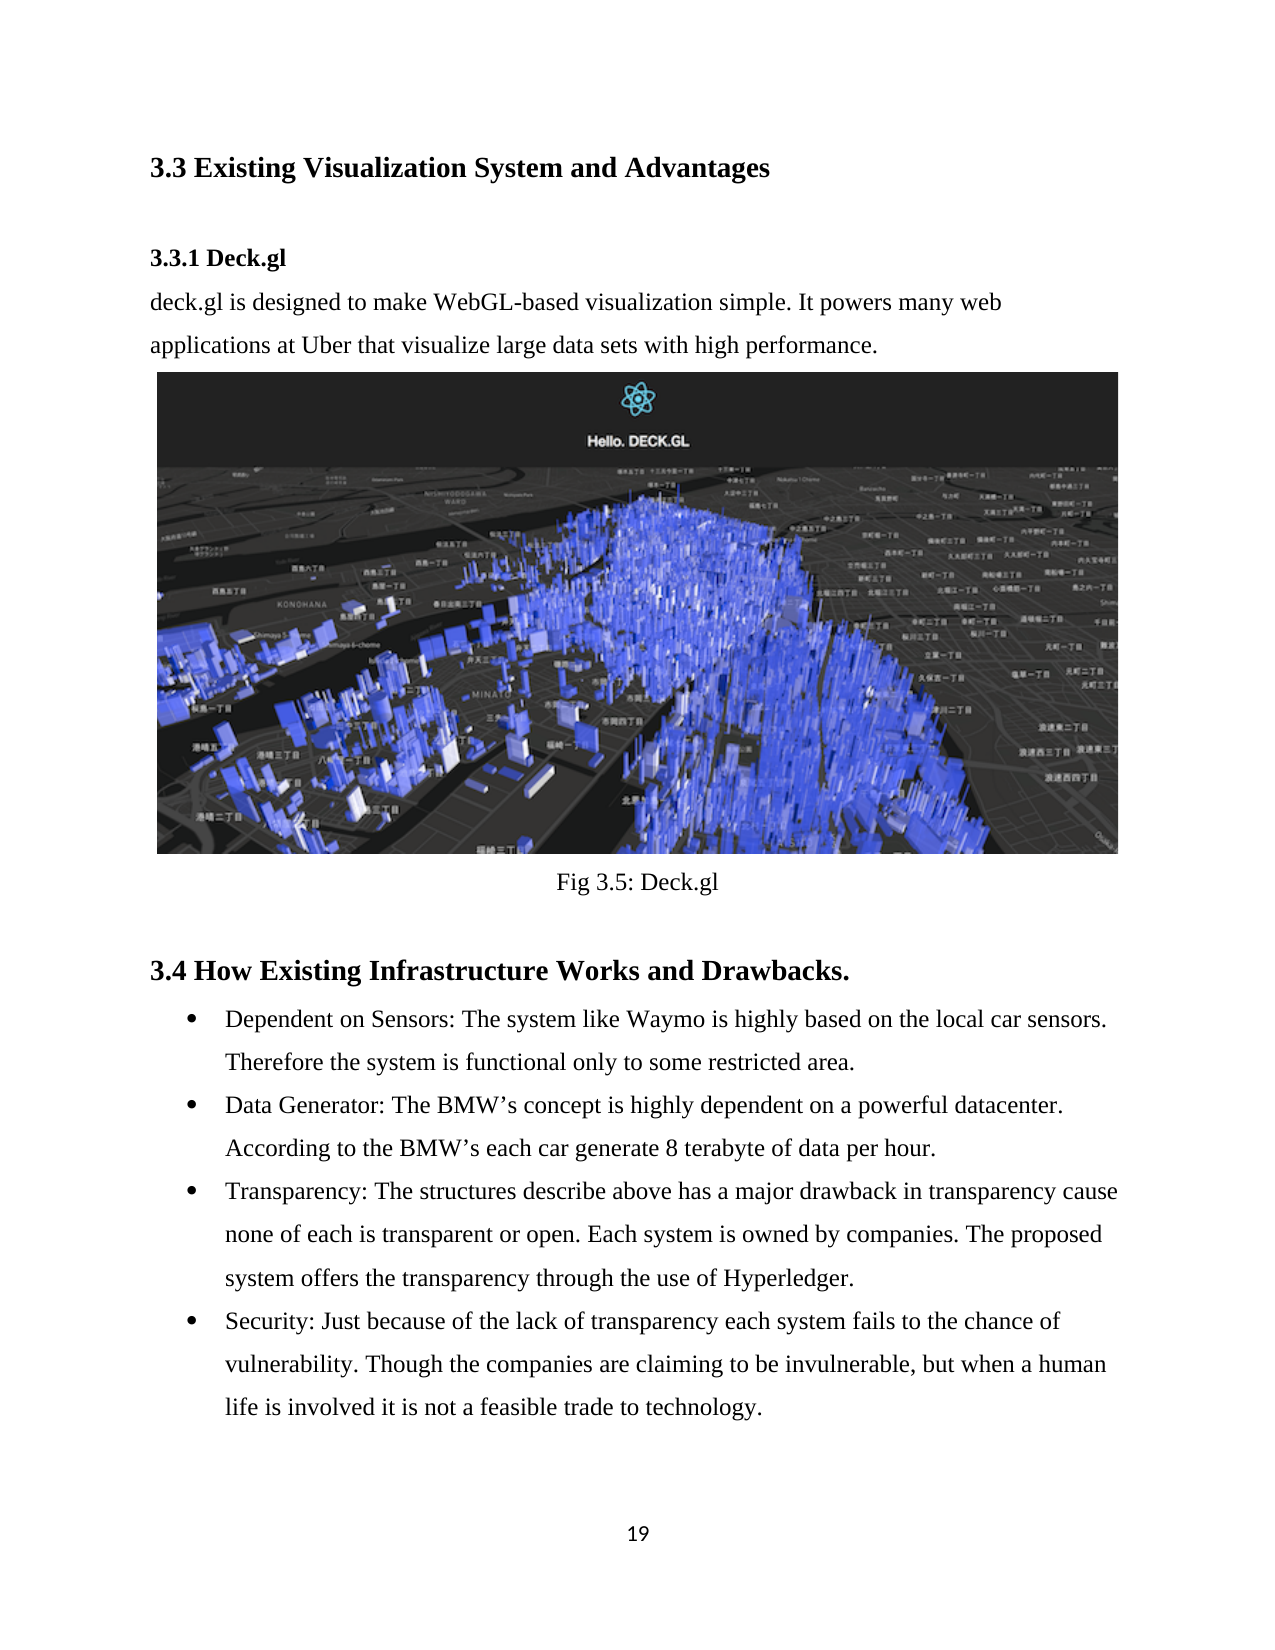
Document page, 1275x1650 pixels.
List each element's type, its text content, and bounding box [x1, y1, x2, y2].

text deck.gl is designed to make WebGL-based visualization simple. It powers many web applications at Uber that visualize large data sets with high performance. [150, 287, 1125, 358]
text 3.3 Existing Visualization System and Advantages [150, 150, 1125, 183]
list Transparency: The structures describe above has a major drawback in transparency cause none of each is transparent or open. Each system is owned by companies. The proposed system offers the transparency through the use of Hyperledger. [187, 1176, 1125, 1291]
picture [157, 372, 1119, 854]
list Data Generator: The BMW’s concept is highly dependent on a powerful datacenter. According to the BMW’s each car generate 8 terabyte of data per hour. [187, 1090, 1125, 1162]
text Fig 3.5: Deck.gl [150, 867, 1125, 896]
list Security: Just because of the lack of transparency each system fails to the chance of vulnerability. Though the companies are claiming to be invulnerable, but when a human life is involved it is not a feasible trade to technology. [187, 1306, 1125, 1463]
list Dependent on Sensors: The system like Waymo is highly based on the local car sensors. Therefore the system is functional only to some restricted area. [187, 1004, 1125, 1076]
text 3.3.1 Deck.gl [150, 243, 1125, 272]
text 3.4 How Existing Infrastructure Works and Drawbacks. [150, 953, 1125, 987]
